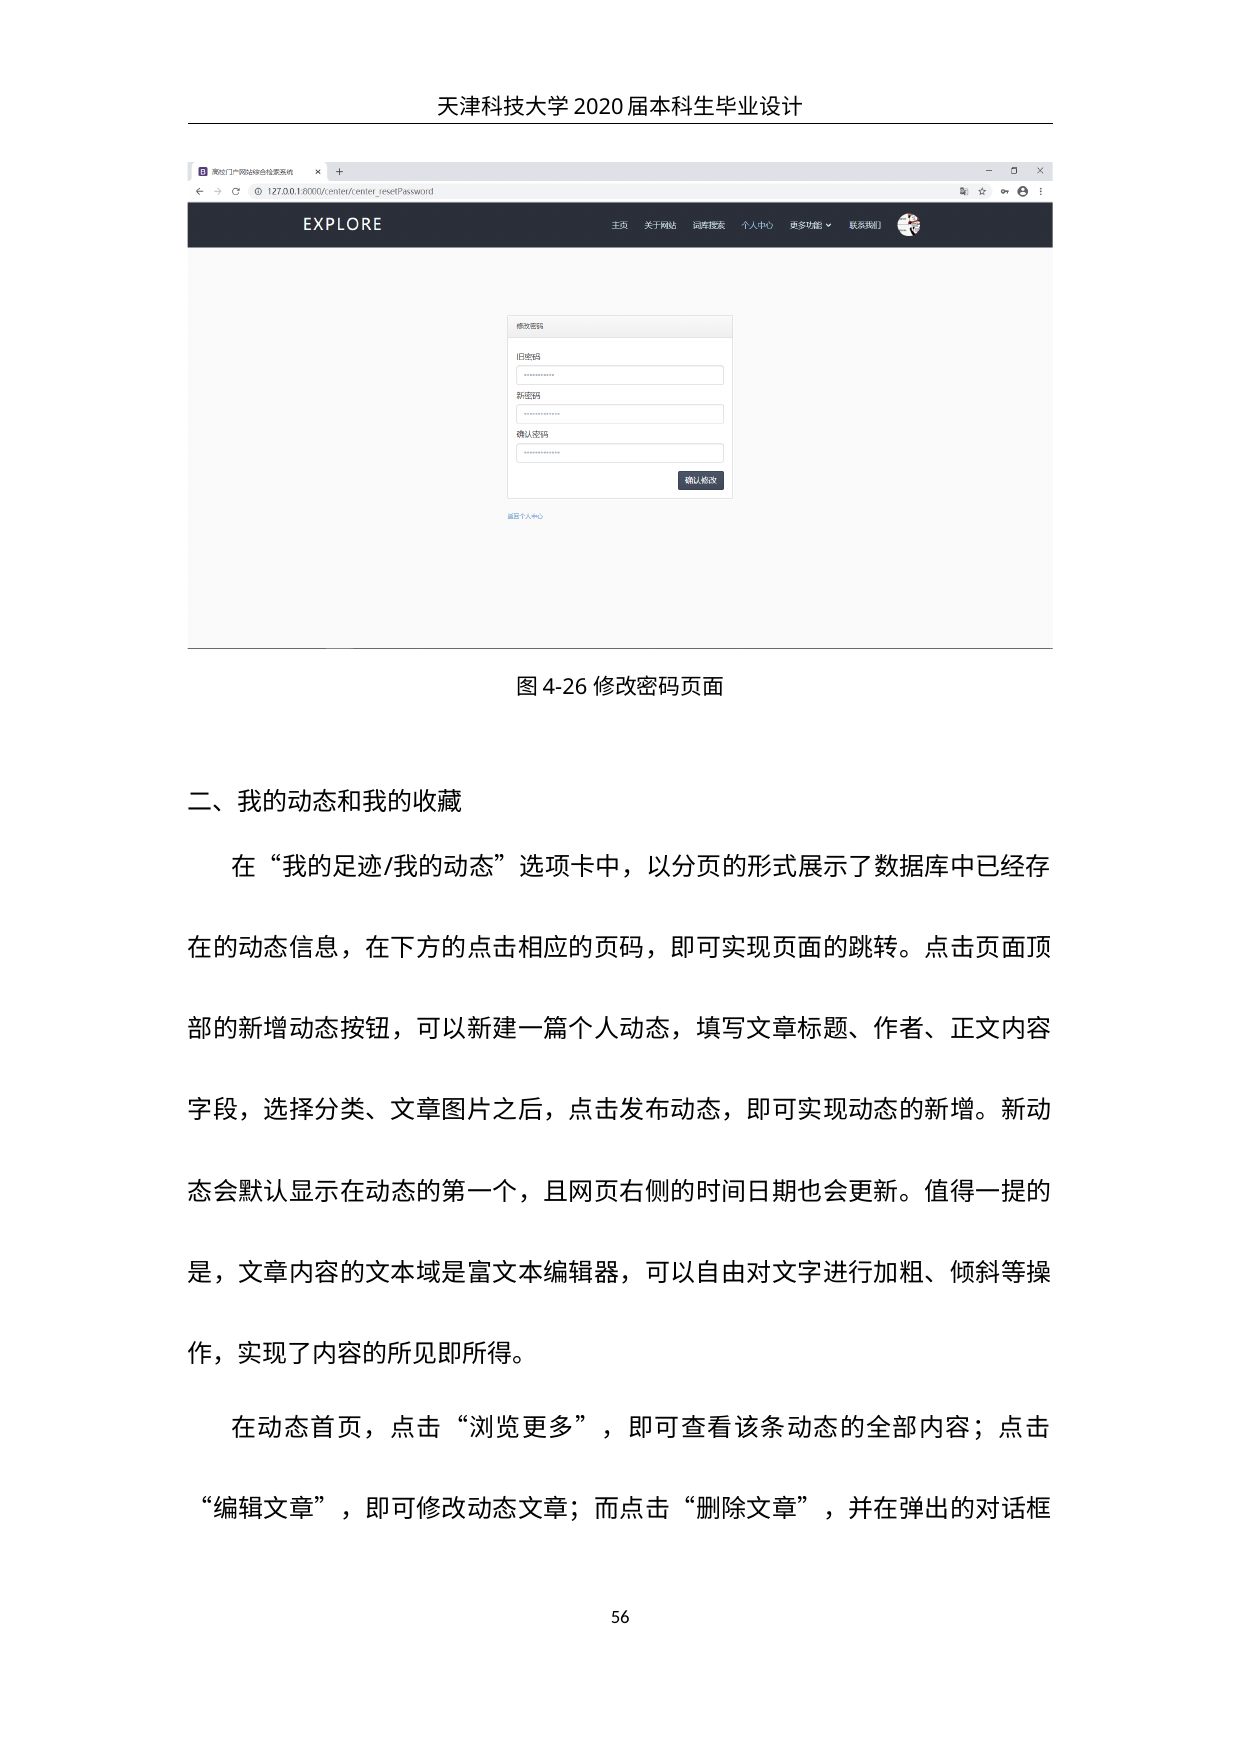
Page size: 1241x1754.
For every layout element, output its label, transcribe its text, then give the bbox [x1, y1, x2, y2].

text 在“我的足迹/我的动态”选项卡中，以分页的形式展示了数据库中已经存在的动态信息，在下方的点击相应的页码，即可实现页面的跳转。点击页面顶部的新增动态按钮，可以新建一篇个人动态，填写文章标题、作者、正文内容字段，选择分类、文章图片之后，点击发布动态，即可实现动态的新增。新动态会默认显示在动态的第一个，且网页右侧的时间日期也会更新。值得一提的是，文章内容的文本域是富文本编辑器，可以自由对文字进行加粗、倾斜等操作，实现了内容的所见即所得。 [187, 832, 1053, 1384]
picture [187, 162, 1053, 649]
text 图4-26 修改密码页面 [187, 669, 1053, 701]
text 二、我的动态和我的收藏 [187, 767, 1053, 832]
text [187, 1393, 1053, 1539]
